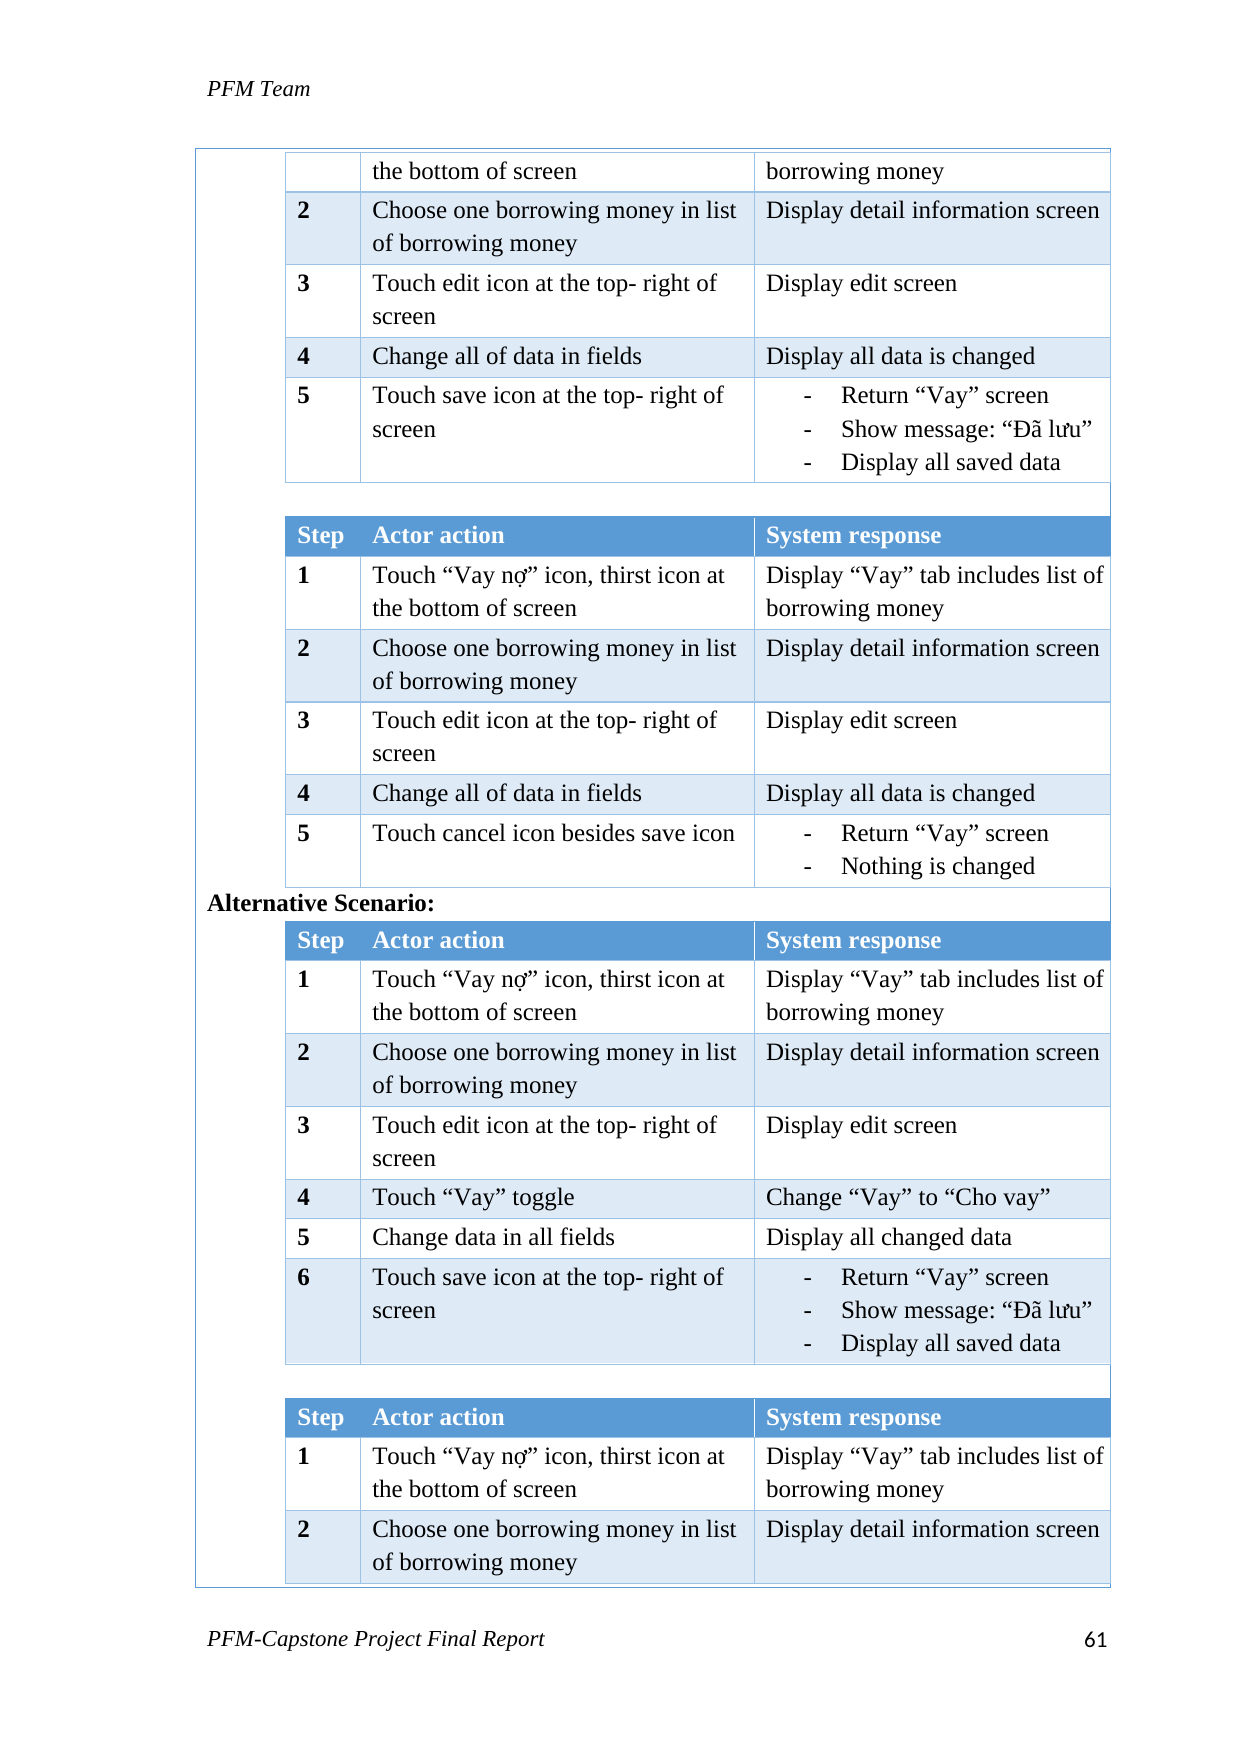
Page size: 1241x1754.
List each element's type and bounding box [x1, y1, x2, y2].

table_cell [196, 149, 1110, 1587]
